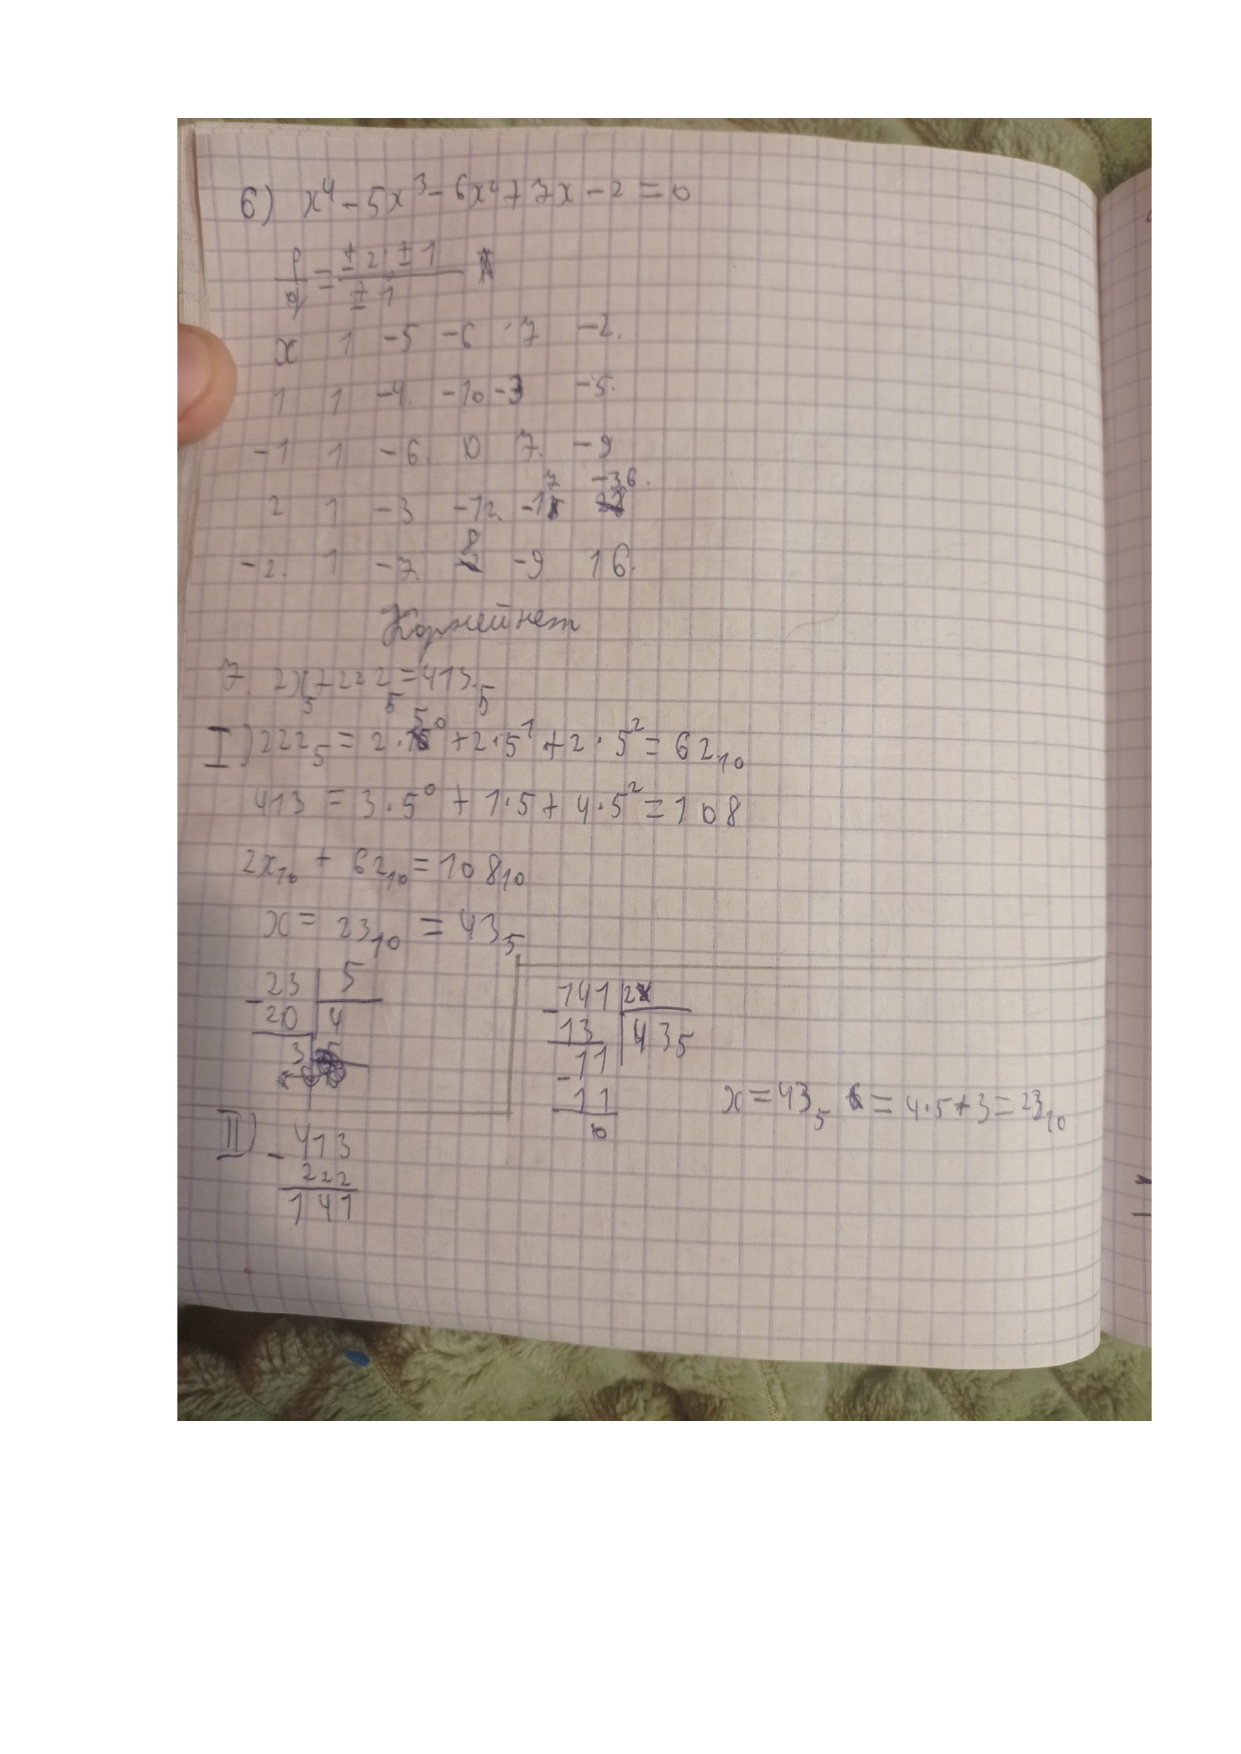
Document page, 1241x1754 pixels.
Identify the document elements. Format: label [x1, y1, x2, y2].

picture [177, 118, 1152, 1421]
